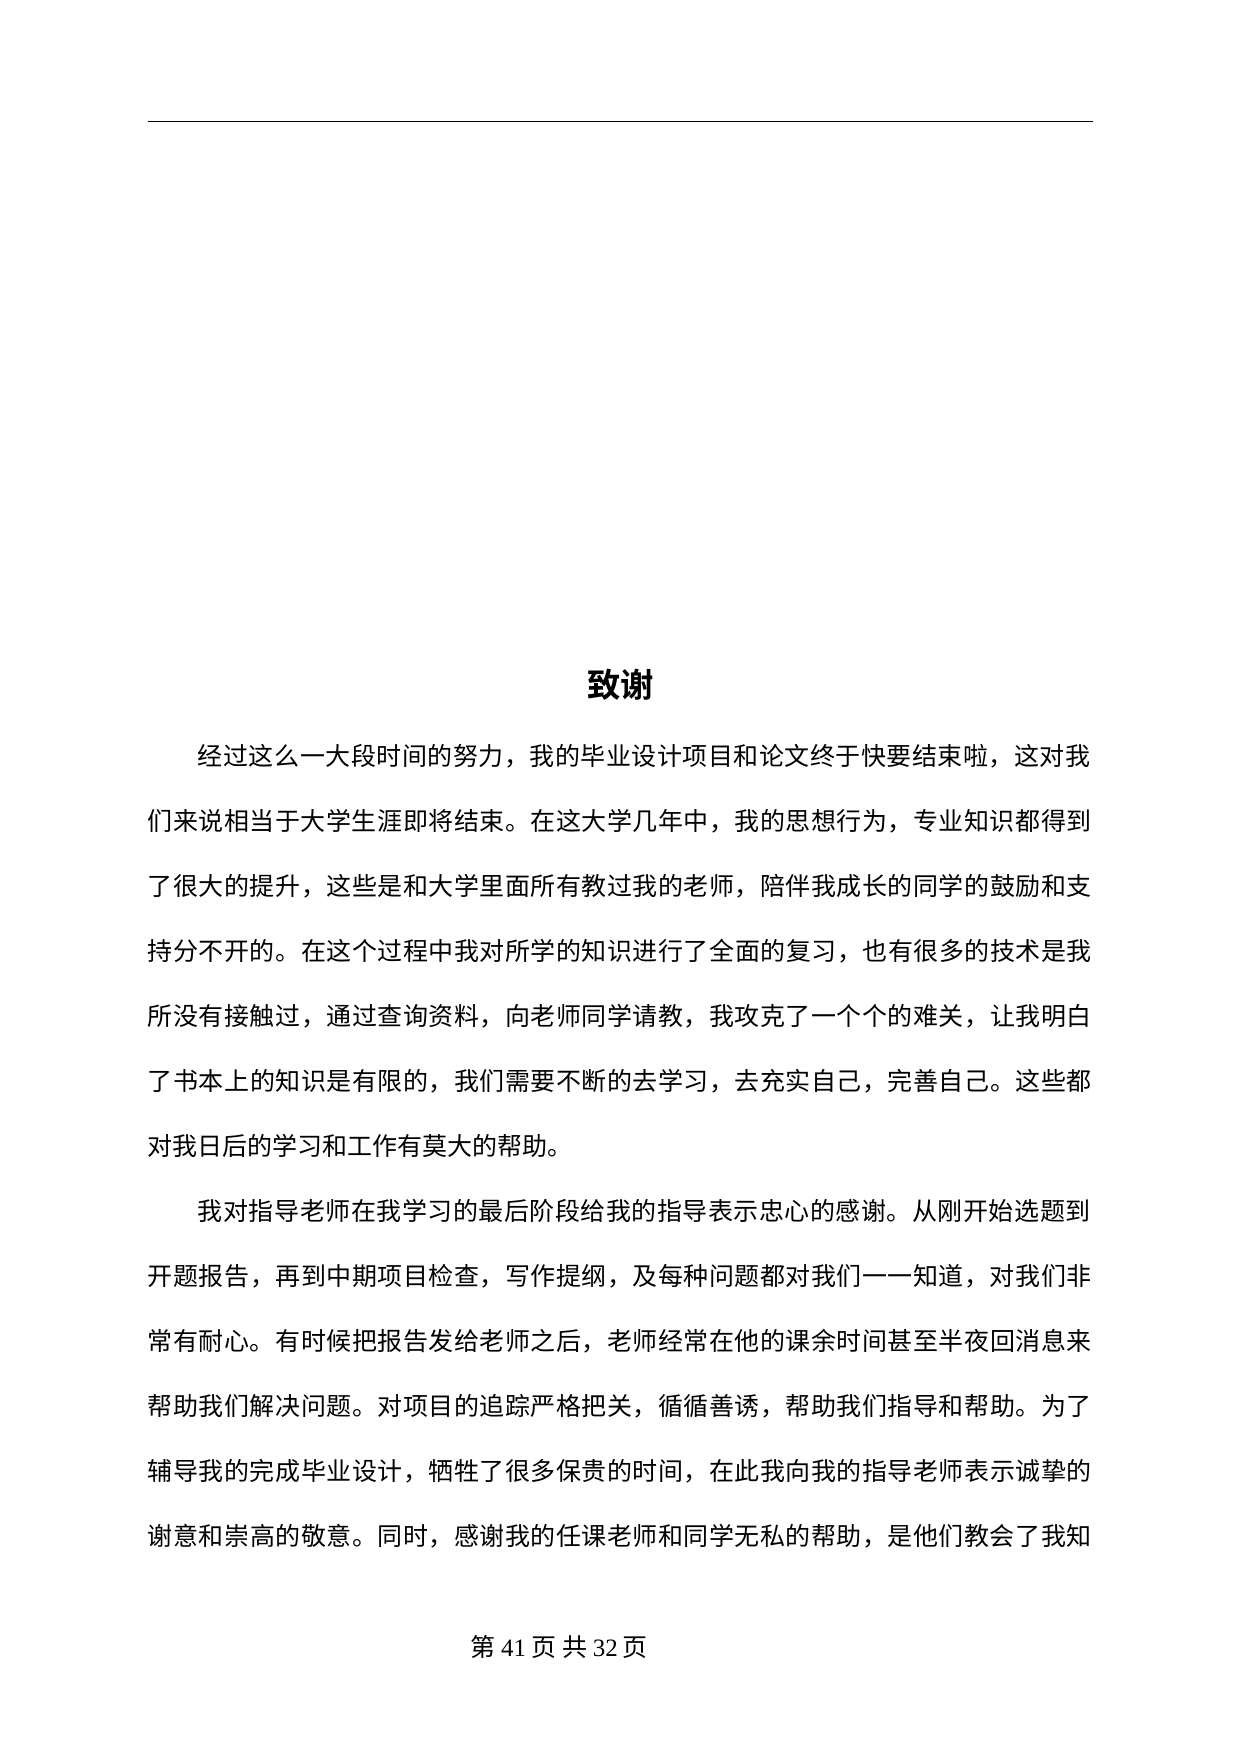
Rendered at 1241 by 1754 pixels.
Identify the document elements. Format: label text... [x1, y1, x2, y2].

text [148, 1177, 1093, 1567]
title 致谢 [148, 651, 1093, 716]
text 经过这么一大段时间的努力，我的毕业设计项目和论文终于快要结束啦，这对我们来说相当于大学生涯即将结束。在这大学几年中，我的思想行为，专业知识都得到了很大的提升，这些是和大学里面所有教过我的老师，陪伴我成长的同学的鼓励和支持分不开的。在这个过程中我对所学的知识进行了全面的复习，也有很多的技术是我所没有接触过，通过查询资料，向老师同学请教，我攻克了一个个的难关，让我明白了书本上的知识是有限的，我们需要不断的去学习，去充实自己，完善自己。这些都对我日后的学习和工作有莫大的帮助。 [148, 722, 1093, 1177]
